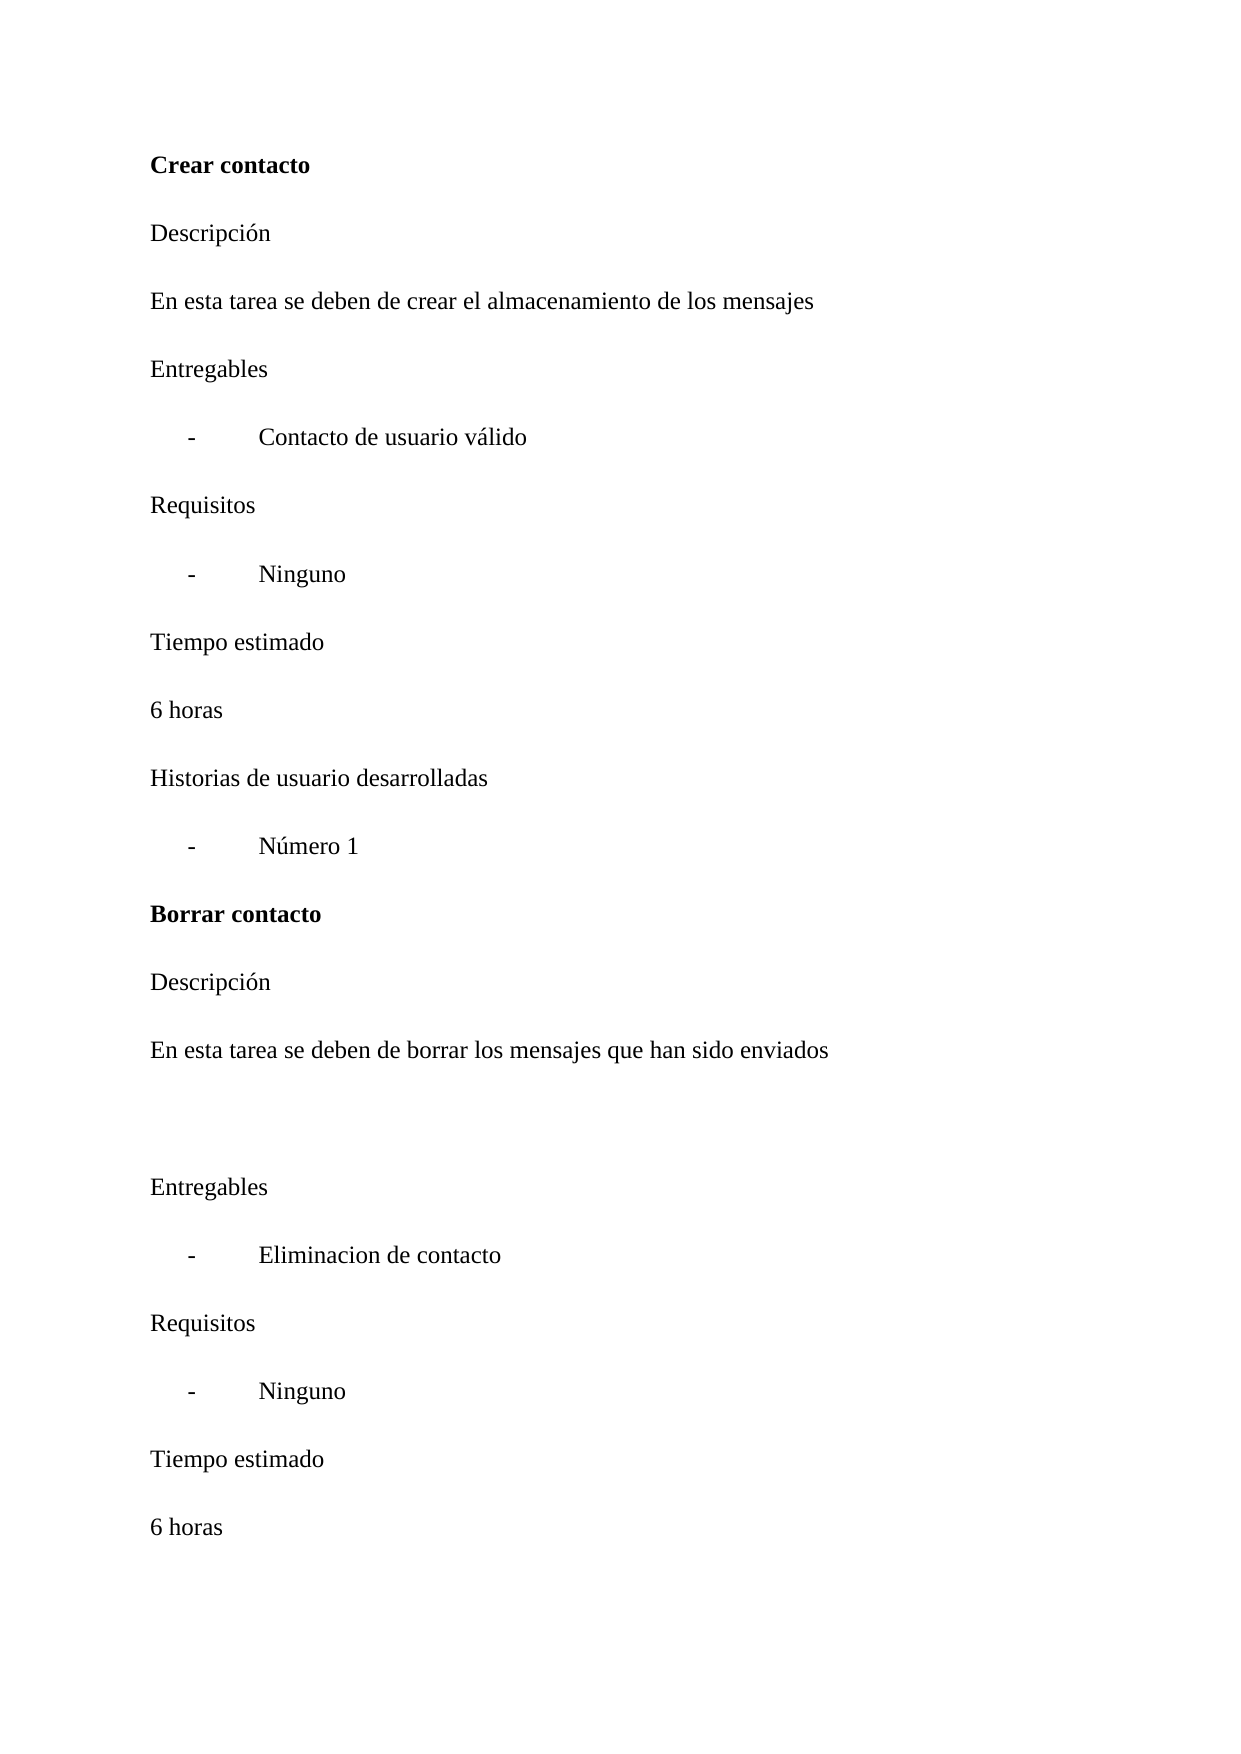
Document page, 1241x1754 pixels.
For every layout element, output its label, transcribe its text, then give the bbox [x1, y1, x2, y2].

text 6 horas [150, 695, 1090, 724]
text En esta tarea se deben de crear el almacenamiento de los mensajes [150, 286, 1090, 315]
text - Eliminacion de contacto [187, 1240, 1090, 1269]
text Requisitos [150, 491, 1090, 519]
text - Contacto de usuario válido [187, 422, 1090, 451]
text - Ninguno [187, 559, 1090, 587]
text Descripción [150, 967, 1090, 996]
text Entregables [150, 354, 1090, 383]
text Historias de usuario desarrolladas [150, 763, 1090, 792]
text Descripción [150, 218, 1090, 247]
text 6 horas [150, 1512, 1090, 1541]
text En esta tarea se deben de borrar los mensajes que han sido enviados [150, 1036, 1090, 1064]
text Tiempo estimado [150, 1444, 1090, 1473]
text Borrar contacto [150, 899, 1090, 928]
text Entregables [150, 1172, 1090, 1201]
text - Ninguno [187, 1376, 1090, 1405]
text Requisitos [150, 1308, 1090, 1337]
text Crear contacto [150, 150, 1090, 179]
text Tiempo estimado [150, 627, 1090, 656]
text - Número 1 [187, 831, 1090, 860]
